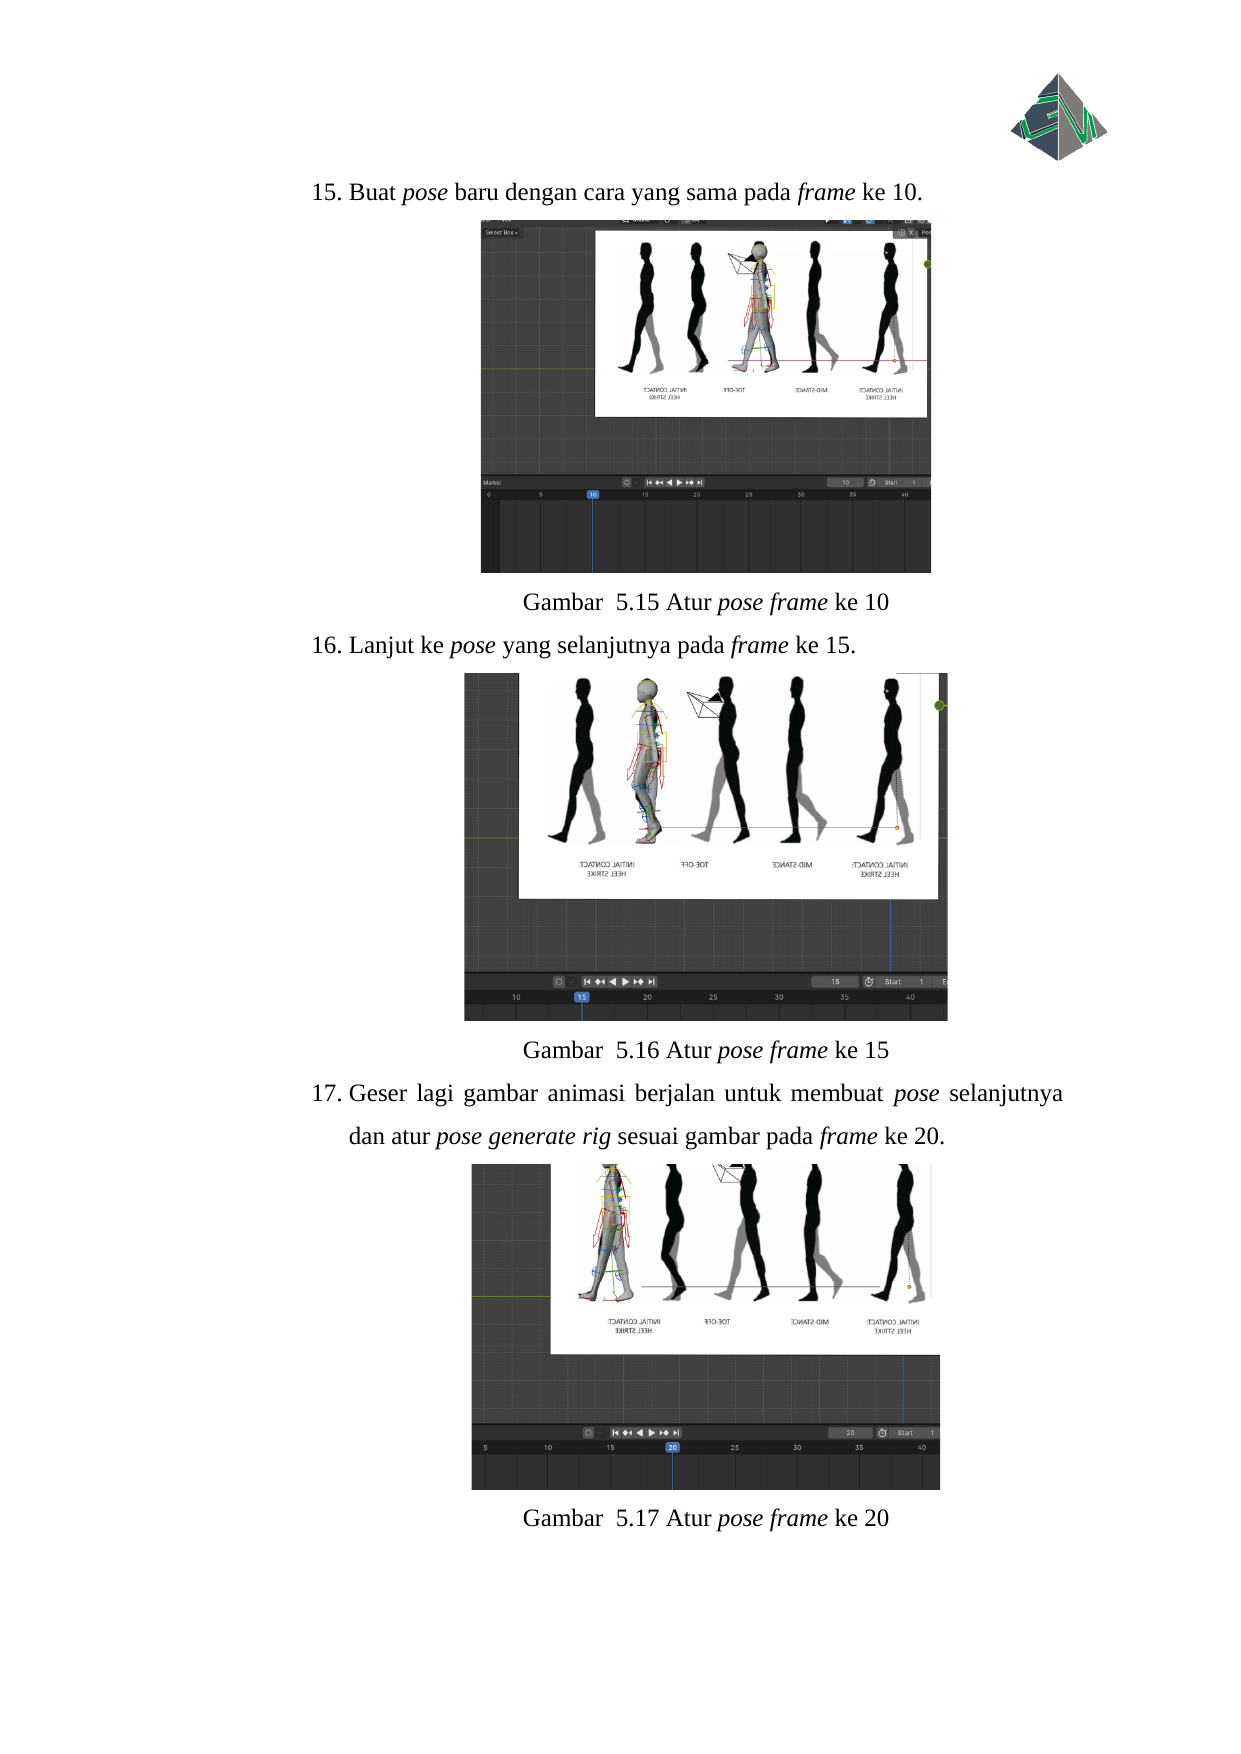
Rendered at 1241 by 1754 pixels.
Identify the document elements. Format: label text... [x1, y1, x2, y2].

picture [464, 673, 948, 1021]
list Buat pose baru dengan cara yang sama pada frame ke 10. [311, 177, 1063, 206]
subtitle 5.17 Atur pose frame ke 20 [349, 1503, 1063, 1532]
list Lanjut ke pose yang selanjutnya pada frame ke 15. [311, 630, 1063, 659]
subtitle 5.15 Atur pose frame ke 10 [349, 587, 1063, 616]
picture [480, 220, 932, 573]
picture [471, 1164, 941, 1490]
picture [1010, 73, 1108, 161]
subtitle 5.16 Atur pose frame ke 15 [349, 1035, 1063, 1064]
list Geser lagi gambar animasi berjalan untuk membuat pose selanjutnya dan atur pose generate rig sesuai gambar pada frame ke 20. [311, 1078, 1063, 1150]
